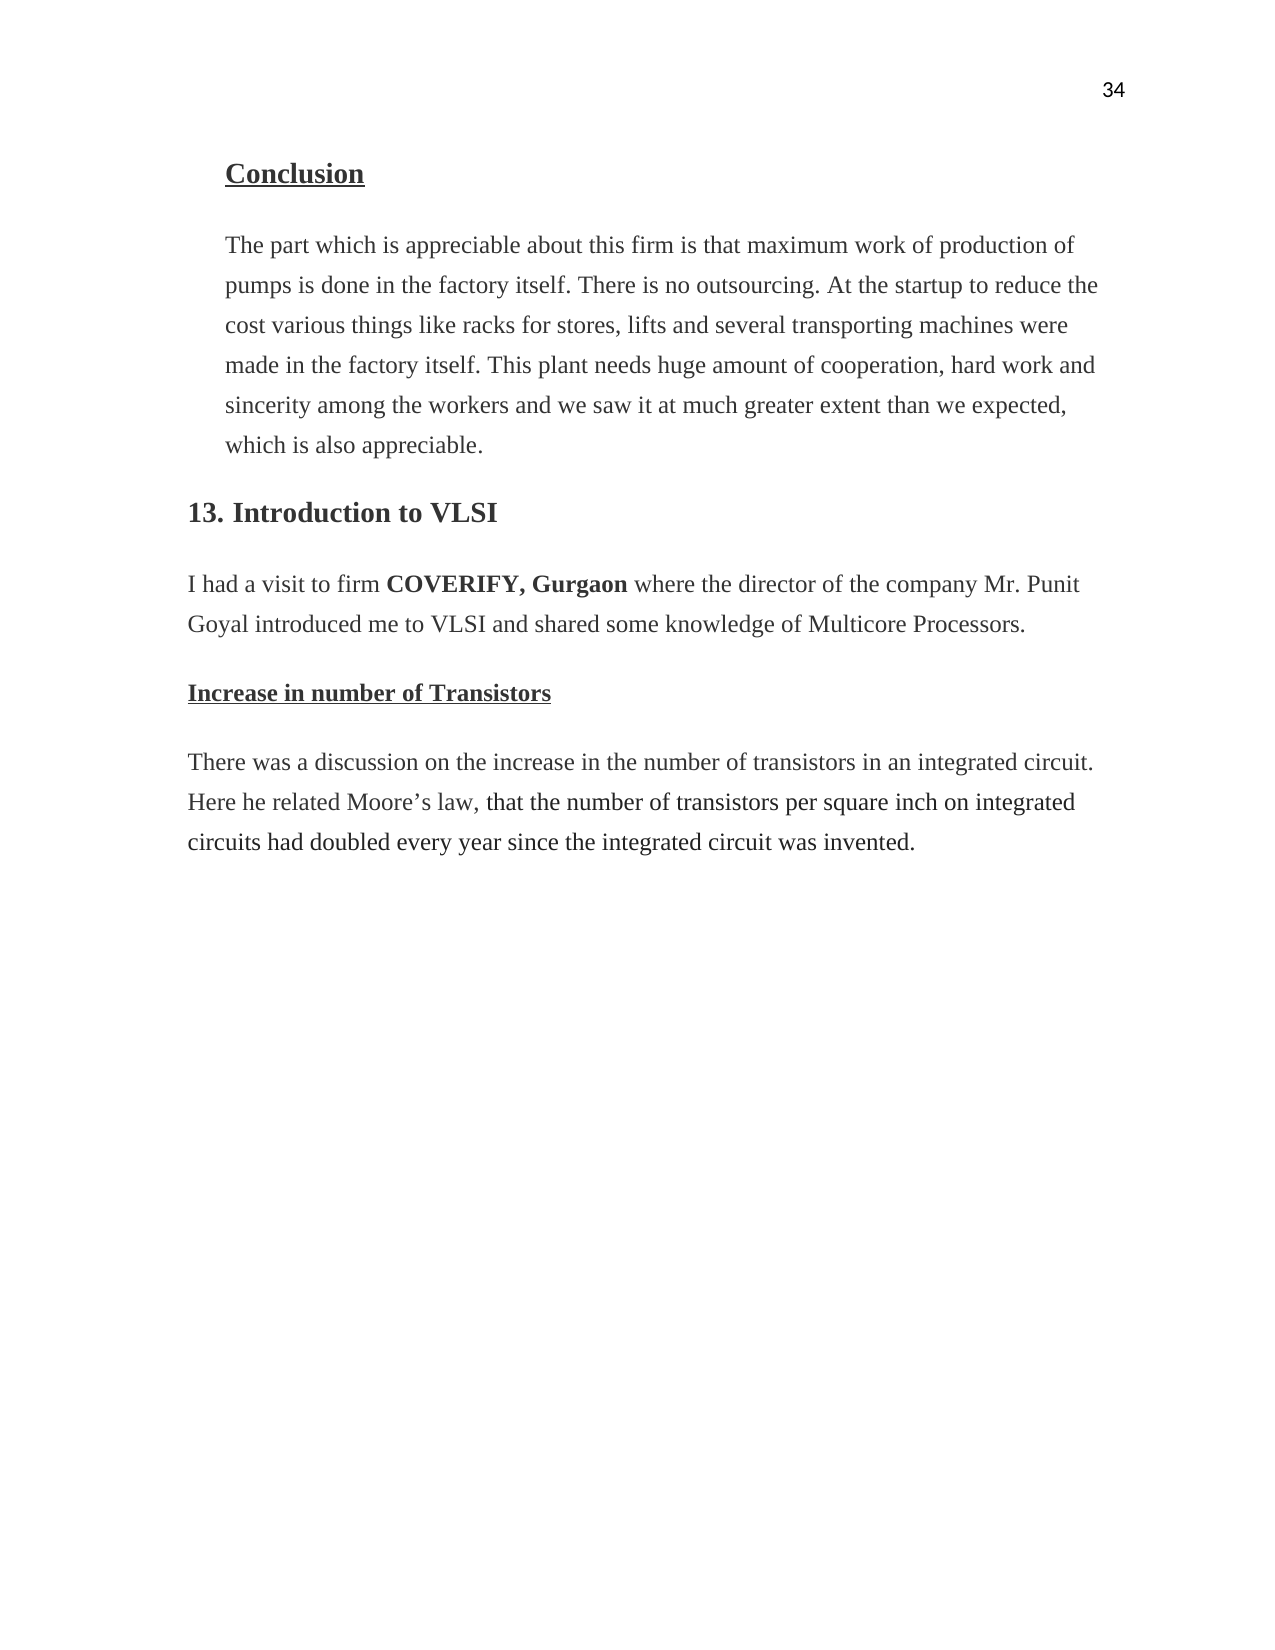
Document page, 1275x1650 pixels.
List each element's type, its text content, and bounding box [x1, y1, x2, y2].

text Conclusion [225, 150, 1125, 190]
text There was a discussion on the increase in the number of transistors in an integrated circuit. Here he related Moore’s law, that the number of transistors per square inch on integrated circuits had doubled every year since the integrated circuit was invented. [187, 736, 1125, 856]
list Introduction to VLSI [187, 488, 1125, 528]
text Increase in number of Transistors [187, 667, 1125, 707]
text The part which is appreciable about this firm is that maximum work of production of pumps is done in the factory itself. There is no outsourcing. At the startup to reduce the cost various things like racks for stores, lifts and several transporting machines were made in the factory itself. This plant needs huge amount of cooperation, hard work and sincerity among the workers and we saw it at much greater extent than we expected, which is also appreciable. [225, 219, 1125, 459]
text I had a visit to firm COVERIFY, Gurgaon where the director of the company Mr. Punit Goyal introduced me to VLSI and shared some knowledge of Multicore Processors. [187, 557, 1125, 637]
